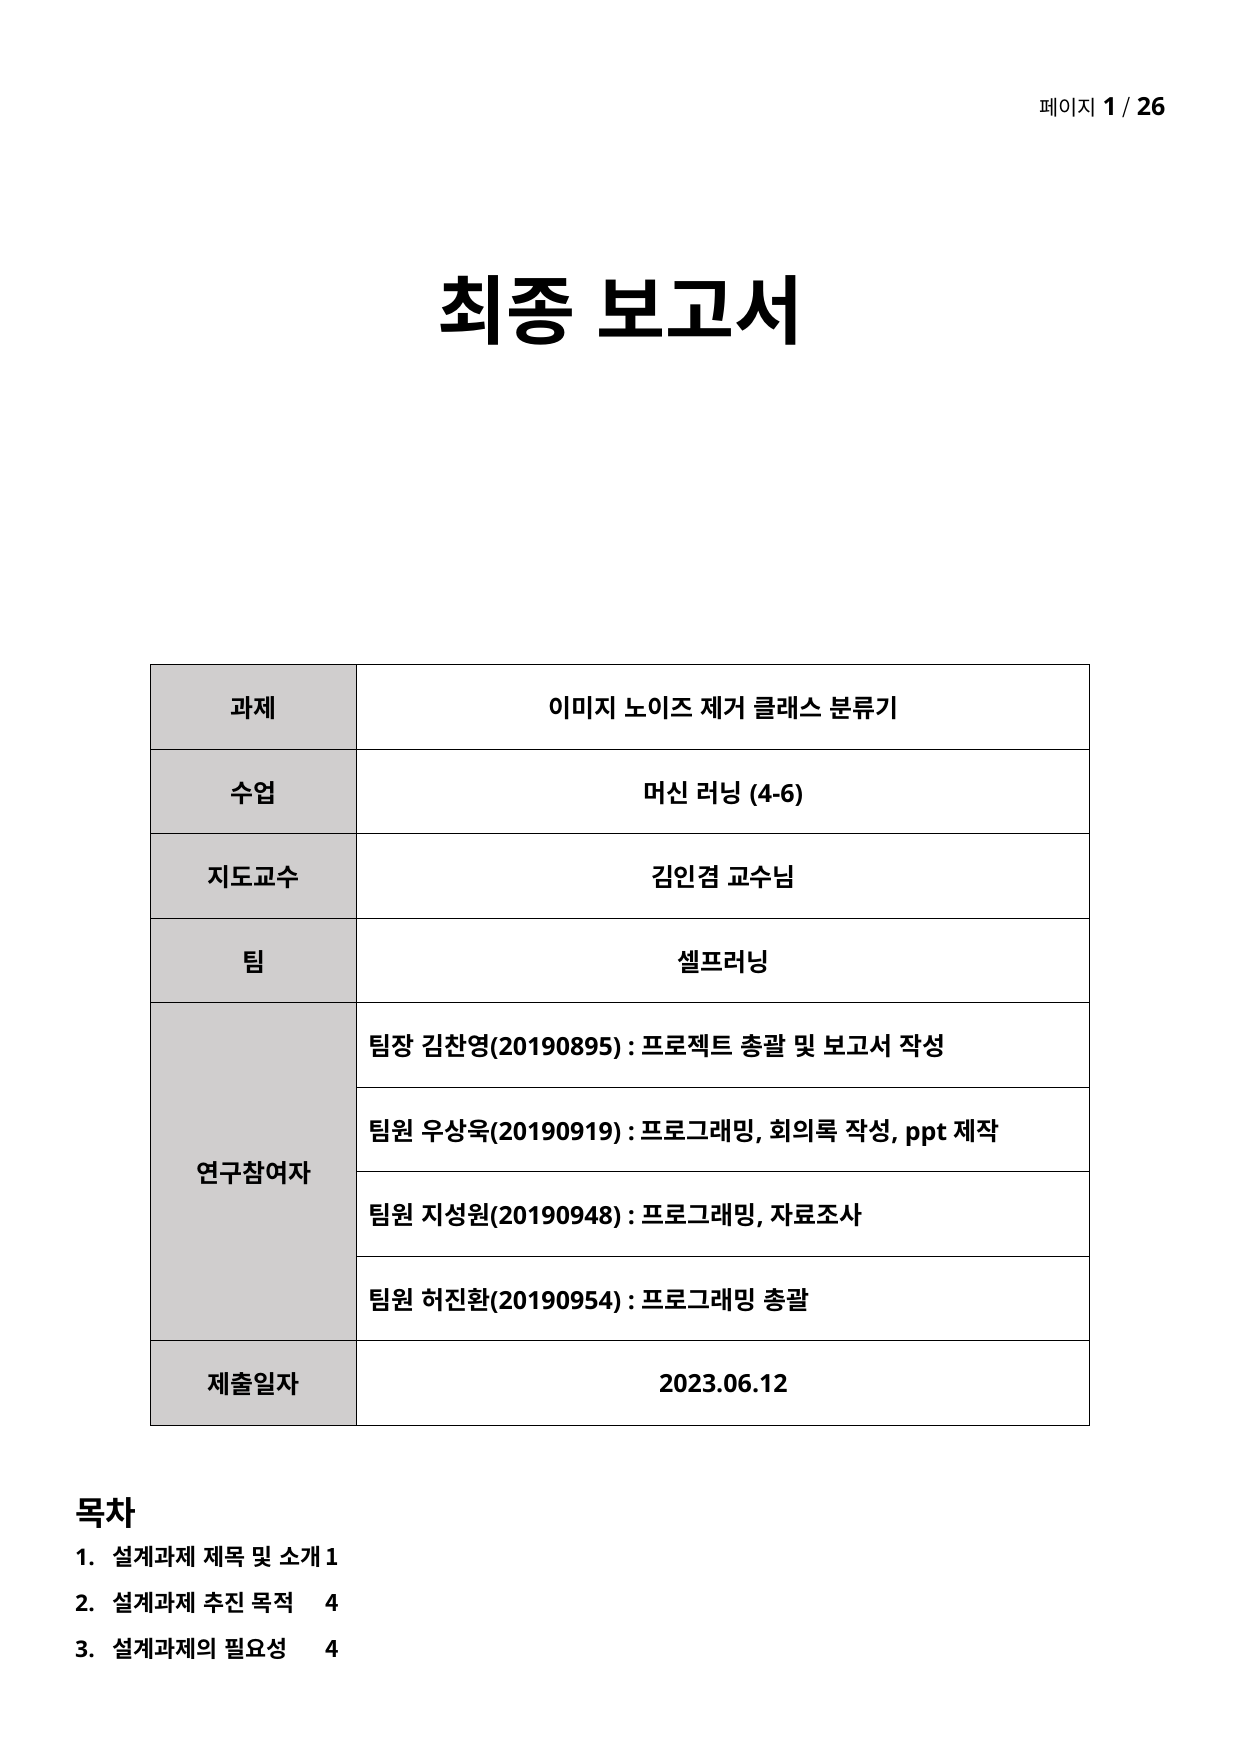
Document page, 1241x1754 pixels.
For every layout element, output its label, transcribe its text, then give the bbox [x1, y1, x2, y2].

table_header 과제 [151, 665, 356, 749]
table_cell 팀원 지성원(20190948) : 프로그래밍, 자료조사 [357, 1172, 1089, 1256]
table_header 이미지 노이즈 제거 클래스 분류기 [357, 665, 1089, 749]
table_cell 지도교수 [151, 834, 356, 918]
table_cell 팀장 김찬영(20190895) : 프로젝트 총괄 및 보고서 작성 [357, 1003, 1089, 1087]
table_cell 셀프러닝 [357, 919, 1089, 1002]
table_cell 팀원 우상욱(20190919) : 프로그래밍, 회의록 작성, ppt 제작 [357, 1088, 1089, 1171]
table_cell 수업 [151, 750, 356, 833]
table_cell 팀 [151, 919, 356, 1002]
table_cell 김인겸 교수님 [357, 834, 1089, 918]
table_cell 머신 러닝 (4-6) [357, 750, 1089, 833]
table_cell 연구참여자 [151, 1003, 356, 1340]
table_cell 팀원 허진환(20190954) : 프로그래밍 총괄 [357, 1257, 1089, 1340]
text 최종 보고서 [75, 251, 1165, 360]
table_cell 제출일자 [151, 1341, 356, 1425]
table_cell 2023.06.12 [357, 1341, 1089, 1425]
